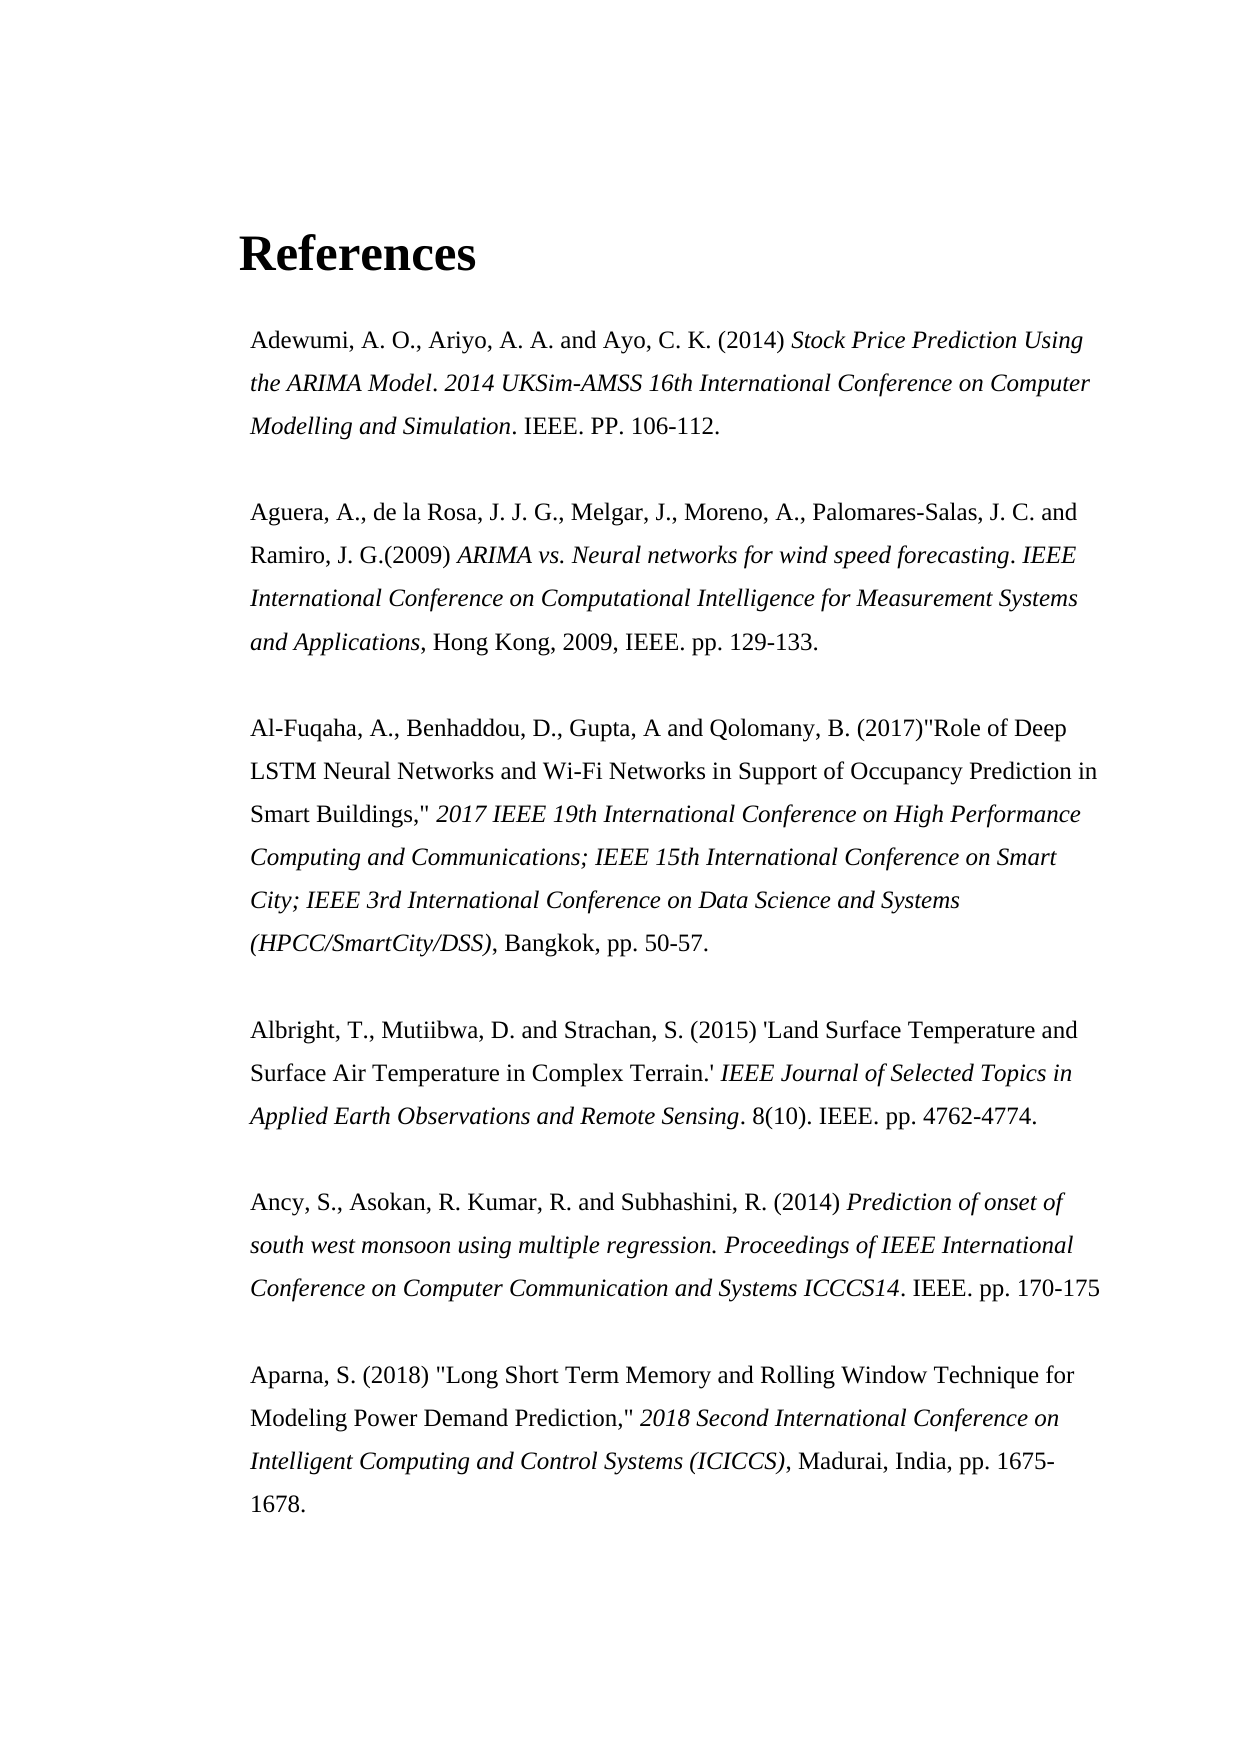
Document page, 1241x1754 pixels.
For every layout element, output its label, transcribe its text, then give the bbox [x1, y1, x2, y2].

text Albright, T., Mutiibwa, D. and Strachan, S. (2015) 'Land Surface Temperature and Surface Air Temperature in Complex Terrain.' IEEE Journal of Selected Topics in Applied Earth Observations and Remote Sensing. 8(10). IEEE. pp. 4762-4774. [250, 1015, 1107, 1130]
text Ancy, S., Asokan, R. Kumar, R. and Subhashini, R. (2014) Prediction of onset of south west monsoon using multiple regression. Proceedings of IEEE International Conference on Computer Communication and Systems ICCCS14. IEEE. pp. 170-175 [175, 1187, 1107, 1302]
text Aguera, A., de la Rosa, J. J. G., Melgar, J., Moreno, A., Palomares-Salas, J. C. and Ramiro, J. G.(2009) ARIMA vs. Neural networks for wind speed forecasting. IEEE International Conference on Computational Intelligence for Measurement Systems and Applications, Hong Kong, 2009, IEEE. pp. 129-133. [175, 497, 1107, 655]
text Aparna, S. (2018) "Long Short Term Memory and Rolling Window Technique for Modeling Power Demand Prediction," 2018 Second International Conference on Intelligent Computing and Control Systems (ICICCS), Madurai, India, pp. 1675-1678. [175, 1360, 1107, 1518]
subtitle References [238, 223, 1107, 282]
text Adewumi, A. O., Ariyo, A. A. and Ayo, C. K. (2014) Stock Price Prediction Using the ARIMA Model. 2014 UKSim-AMSS 16th International Conference on Computer Modelling and Simulation. IEEE. PP. 106-112. [175, 325, 1107, 440]
text Al-Fuqaha, A., Benhaddou, D., Gupta, A and Qolomany, B. (2017)"Role of Deep LSTM Neural Networks and Wi-Fi Networks in Support of Occupancy Prediction in Smart Buildings," 2017 IEEE 19th International Conference on High Performance Computing and Communications; IEEE 15th International Conference on Smart City; IEEE 3rd International Conference on Data Science and Systems (HPCC/SmartCity/DSS), Bangkok, pp. 50-57. [175, 713, 1107, 957]
